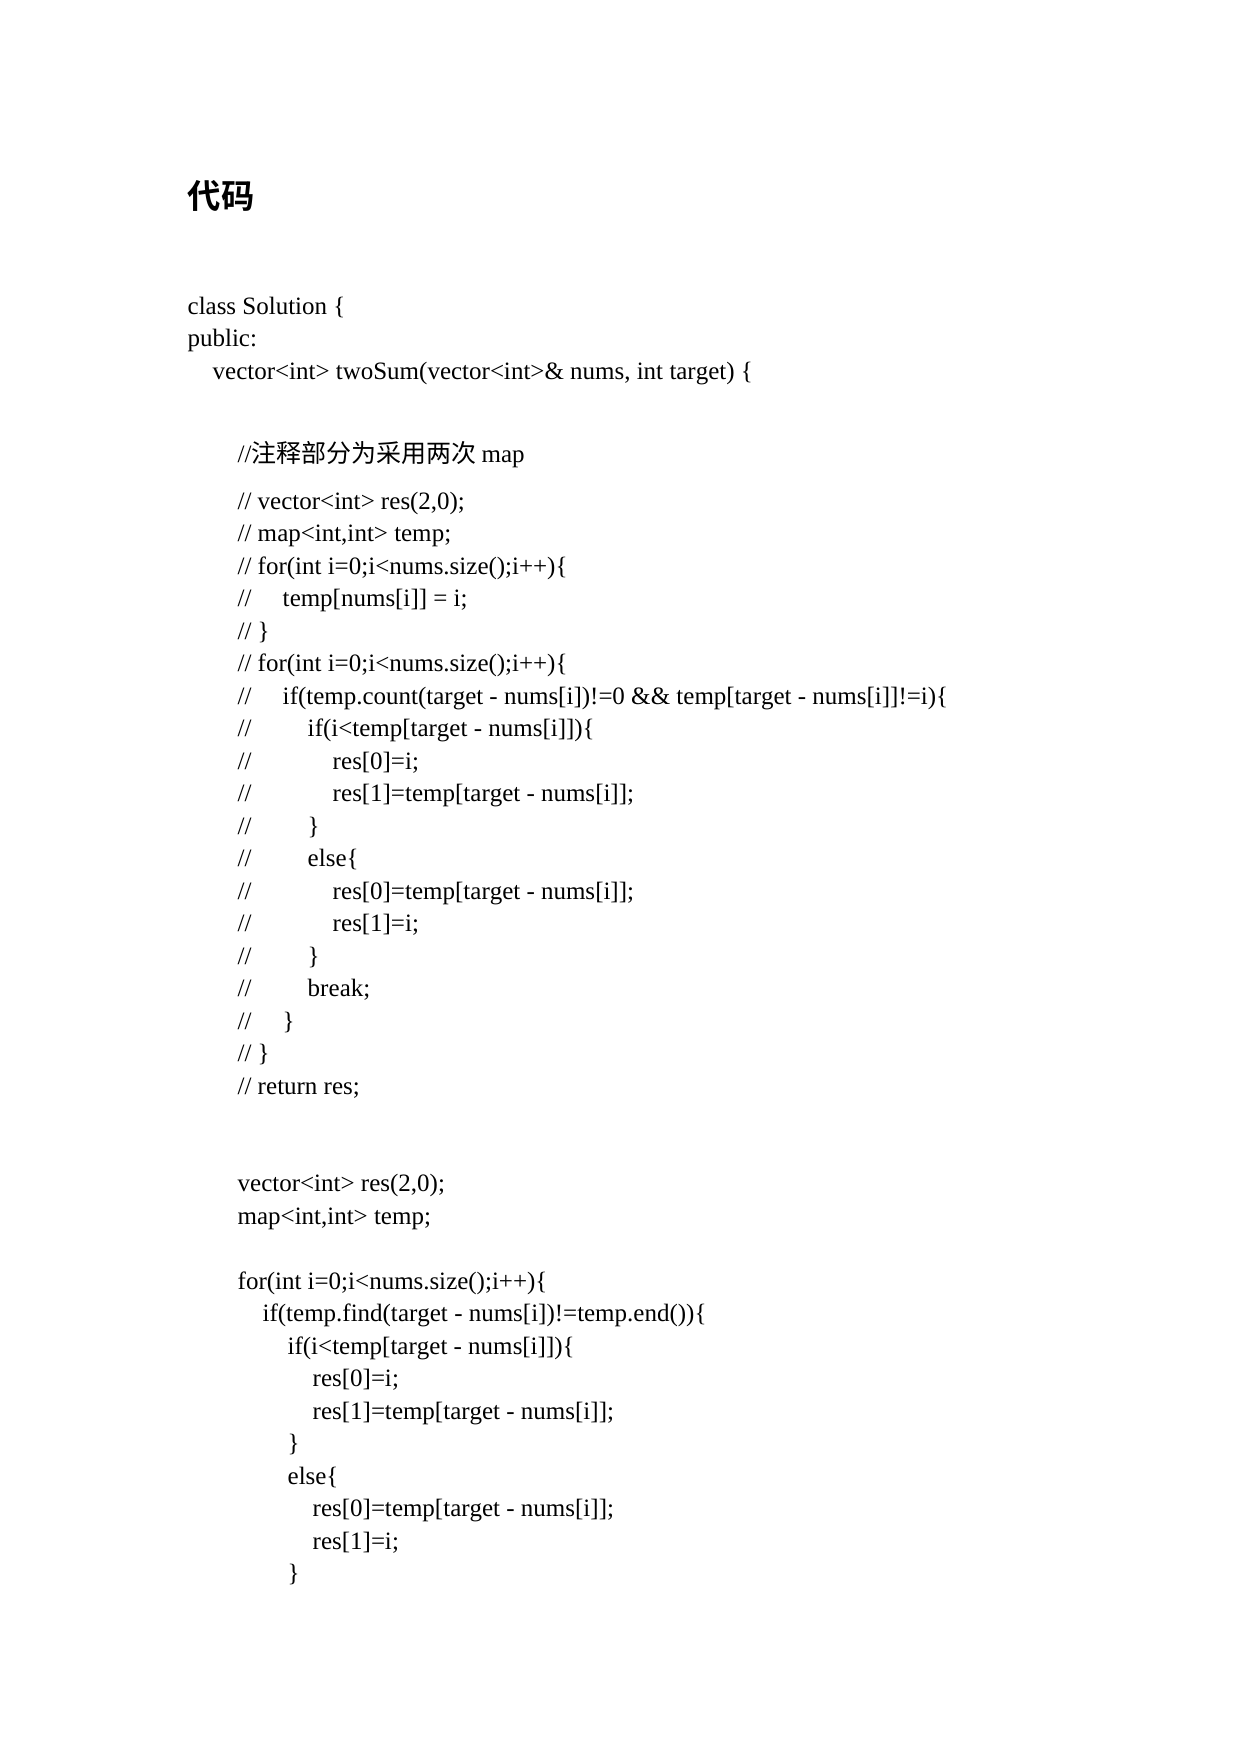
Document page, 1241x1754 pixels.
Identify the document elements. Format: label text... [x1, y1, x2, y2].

text // for(int i=0;i<nums.size();i++){ [187, 647, 1053, 679]
text res[0]=temp[target - nums[i]]; [187, 1492, 1053, 1524]
text // } [187, 939, 1053, 972]
text // for(int i=0;i<nums.size();i++){ [187, 549, 1053, 582]
text class Solution { [187, 289, 1053, 322]
text // vector<int> res(2,0); [187, 484, 1053, 517]
text // res[0]=i; [187, 744, 1053, 777]
text // map<int,int> temp; [187, 517, 1053, 549]
text res[0]=i; [187, 1362, 1053, 1394]
text res[1]=temp[target - nums[i]]; [187, 1394, 1053, 1427]
text } [187, 1557, 1053, 1589]
text // break; [187, 972, 1053, 1004]
text vector<int> twoSum(vector<int>& nums, int target) { [187, 354, 1053, 387]
text // res[1]=temp[target - nums[i]]; [187, 777, 1053, 809]
text // res[0]=temp[target - nums[i]]; [187, 874, 1053, 907]
text // } [187, 1004, 1053, 1037]
text // res[1]=i; [187, 907, 1053, 939]
text if(i<temp[target - nums[i]]){ [187, 1329, 1053, 1362]
text // } [187, 809, 1053, 842]
subtitle 代码 [187, 162, 1053, 227]
text } [187, 1427, 1053, 1459]
text else{ [187, 1459, 1053, 1492]
text //注释部分为采用两次map [187, 419, 1053, 484]
text // } [187, 1037, 1053, 1069]
text // return res; [187, 1069, 1053, 1102]
text if(temp.find(target - nums[i])!=temp.end()){ [187, 1297, 1053, 1329]
text // } [187, 614, 1053, 647]
text // if(temp.count(target - nums[i])!=0 && temp[target - nums[i]]!=i){ [187, 679, 1053, 712]
text // temp[nums[i]] = i; [187, 582, 1053, 614]
text map<int,int> temp; [187, 1199, 1053, 1232]
text // else{ [187, 842, 1053, 874]
text vector<int> res(2,0); [187, 1167, 1053, 1199]
text // if(i<temp[target - nums[i]]){ [187, 712, 1053, 744]
text res[1]=i; [187, 1524, 1053, 1557]
text public: [187, 322, 1053, 354]
text for(int i=0;i<nums.size();i++){ [187, 1264, 1053, 1297]
